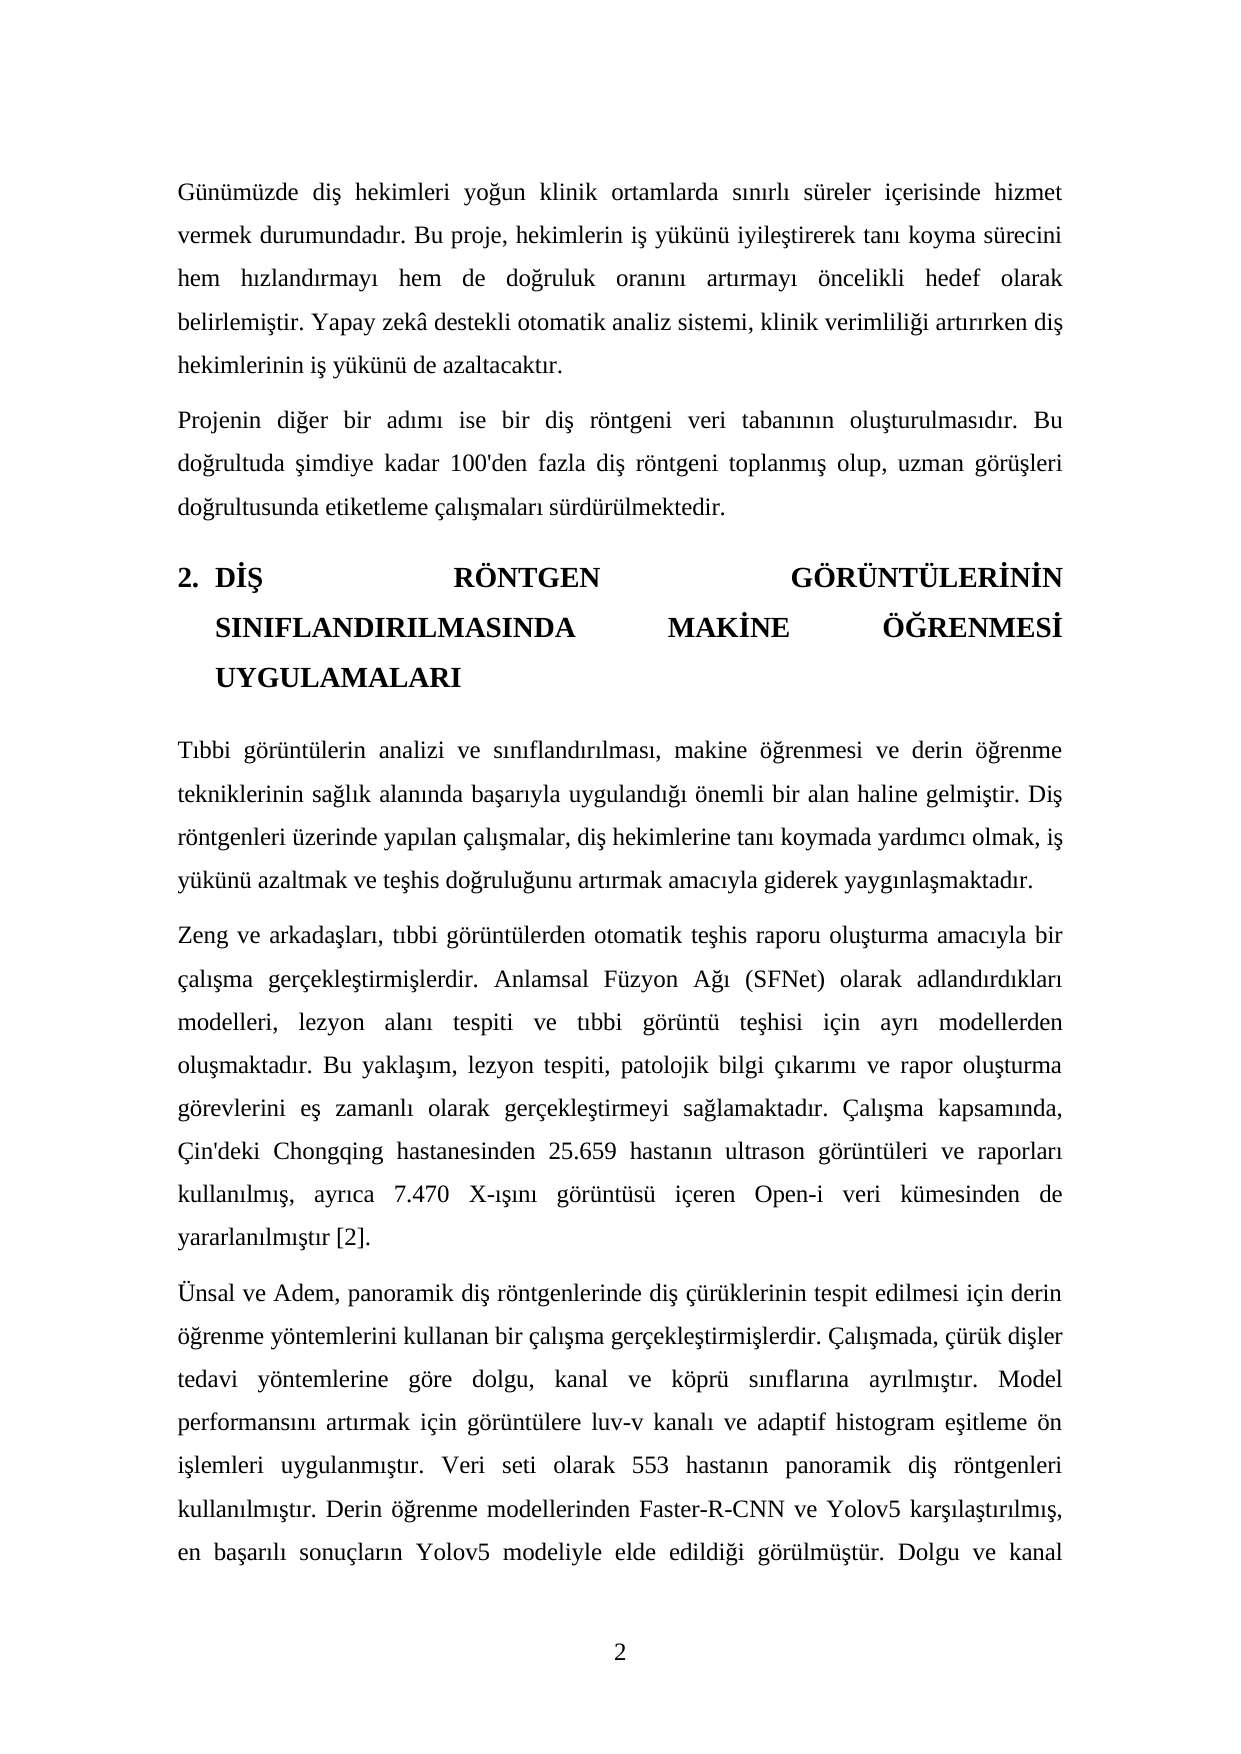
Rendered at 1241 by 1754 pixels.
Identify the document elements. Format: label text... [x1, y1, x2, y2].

text Zeng ve arkadaşları, tıbbi görüntülerden otomatik teşhis raporu oluşturma amacıyla bir çalışma gerçekleştirmişlerdir. Anlamsal Füzyon Ağı (SFNet) olarak adlandırdıkları modelleri, lezyon alanı tespiti ve tıbbi görüntü teşhisi için ayrı modellerden oluşmaktadır. Bu yaklaşım, lezyon tespiti, patolojik bilgi çıkarımı ve rapor oluşturma görevlerini eş zamanlı olarak gerçekleştirmeyi sağlamaktadır. Çalışma kapsamında, Çin'deki Chongqing hastanesinden 25.659 hastanın ultrason görüntüleri ve raporları kullanılmış, ayrıca 7.470 X-ışını görüntüsü içeren Open-i veri kümesinden de yararlanılmıştır [2]. [177, 921, 1063, 1251]
subtitle DİŞ RÖNTGEN GÖRÜNTÜLERİNİN SINIFLANDIRILMASINDA MAKİNE ÖĞRENMESİ UYGULAMALARI [177, 560, 1063, 694]
text Projenin diğer bir adımı ise bir diş röntgeni veri tabanının oluşturulmasıdır. Bu doğrultuda şimdiye kadar 100'den fazla diş röntgeni toplanmış olup, uzman görüşleri doğrultusunda etiketleme çalışmaları sürdürülmektedir. [177, 405, 1063, 520]
text Tıbbi görüntülerin analizi ve sınıflandırılması, makine öğrenmesi ve derin öğrenme tekniklerinin sağlık alanında başarıyla uygulandığı önemli bir alan haline gelmiştir. Diş röntgenleri üzerinde yapılan çalışmalar, diş hekimlerine tanı koymada yardımcı olmak, iş yükünü azaltmak ve teşhis doğruluğunu artırmak amacıyla giderek yaygınlaşmaktadır. [177, 736, 1063, 894]
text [177, 1278, 1063, 1566]
text Günümüzde diş hekimleri yoğun klinik ortamlarda sınırlı süreler içerisinde hizmet vermek durumundadır. Bu proje, hekimlerin iş yükünü iyileştirerek tanı koyma sürecini hem hızlandırmayı hem de doğruluk oranını artırmayı öncelikli hedef olarak belirlemiştir. Yapay zekâ destekli otomatik analiz sistemi, klinik verimliliği artırırken diş hekimlerinin iş yükünü de azaltacaktır. [177, 177, 1063, 378]
